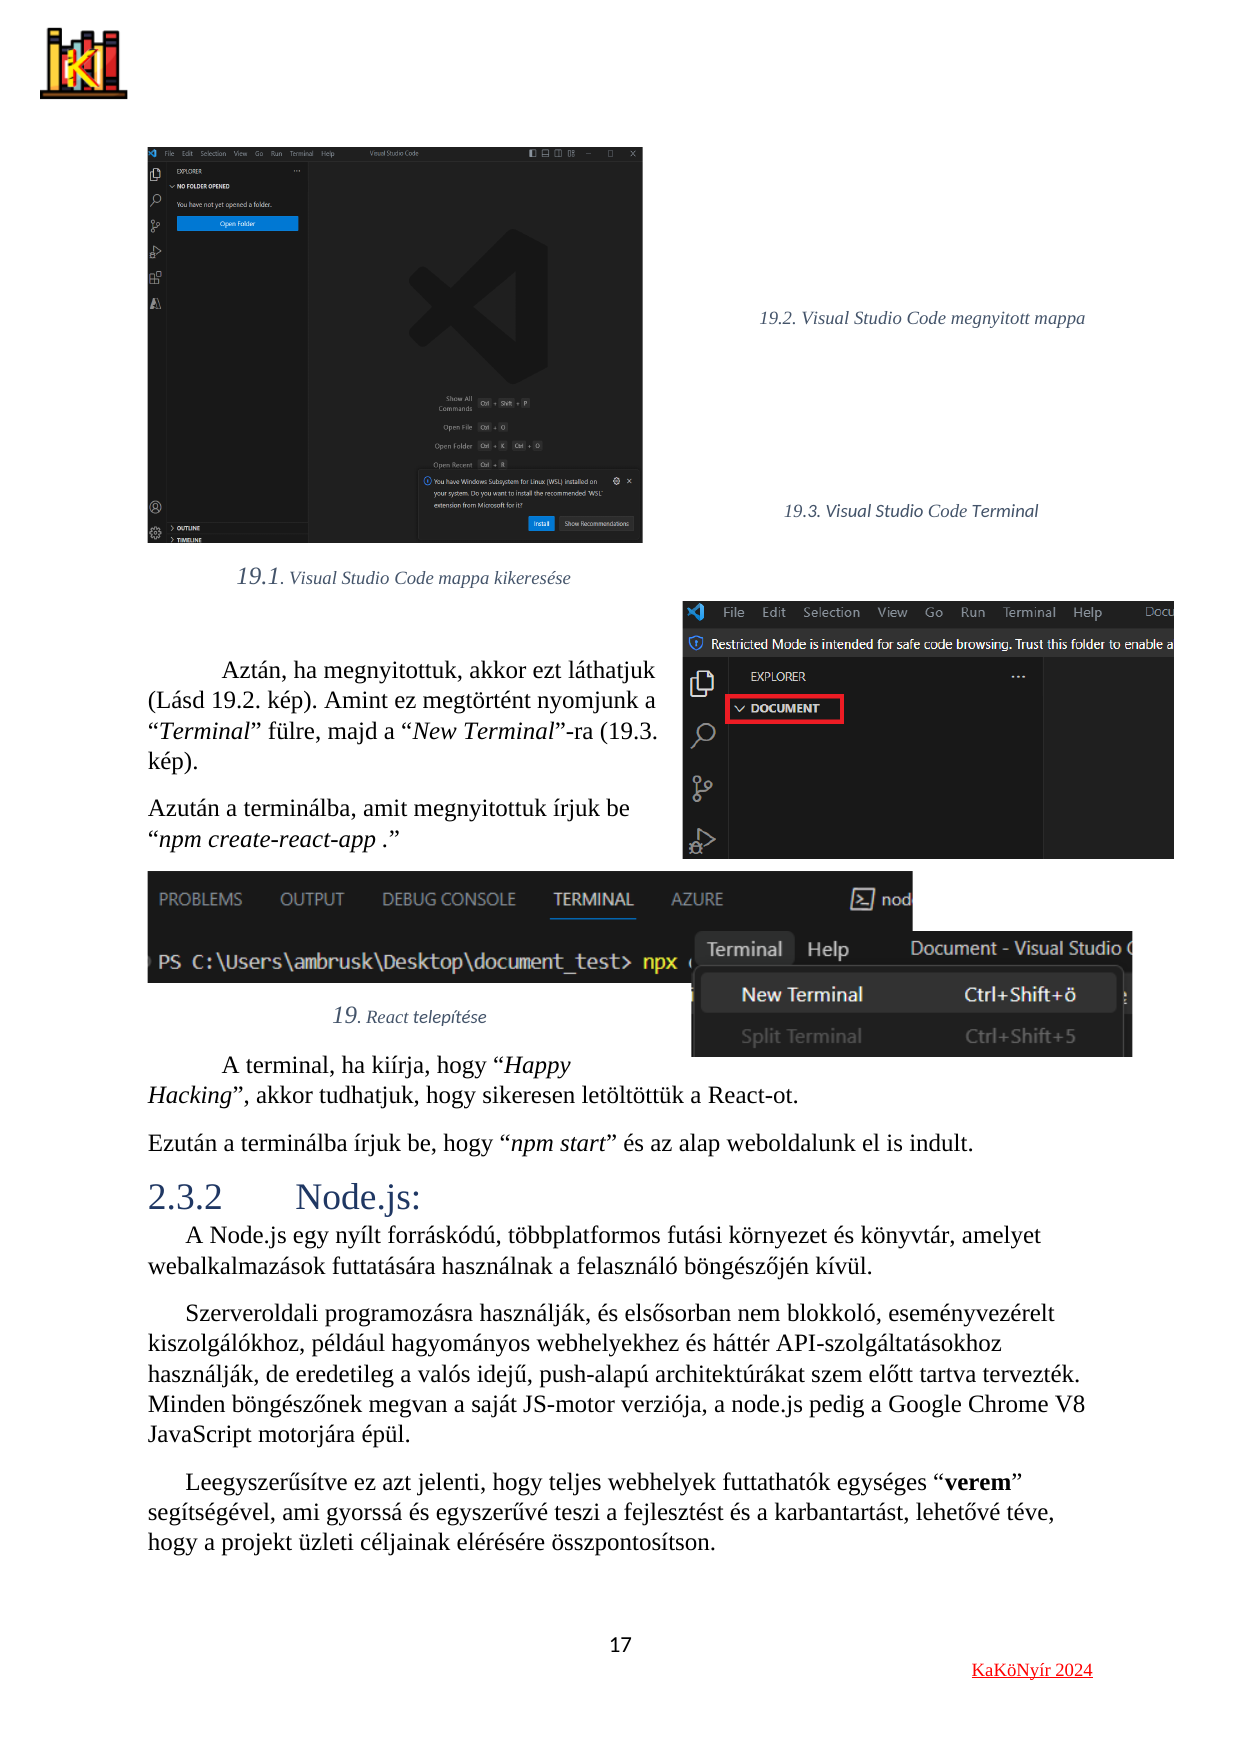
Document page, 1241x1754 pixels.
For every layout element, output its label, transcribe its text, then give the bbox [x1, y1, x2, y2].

subtitle Node.js: [148, 1175, 1093, 1218]
text A Node.js egy nyílt forráskódú, többplatformos futási környezet és könyvtár, amelyet webalkalmazások futtatására használnak a felasználó böngészőjén kívül. [148, 1220, 1093, 1279]
text Szerveroldali programozásra használják, és elsősorban nem blokkoló, eseményvezérelt kiszolgálókhoz, például hagyományos webhelyekhez és háttér API-szolgáltatásokhoz használják, de eredetileg a valós idejű, push-alapú architektúrákat szem előtt tartva tervezték. Minden böngészőnek megvan a saját JS-motor verziója, a node.js pedig a Google Chrome V8 JavaScript motorjára épül. [148, 1298, 1093, 1448]
text A terminal, ha kiírja, hogy “Happy Hacking”, akkor tudhatjuk, hogy sikeresen letöltöttük a React-ot. [148, 1050, 1093, 1109]
text Aztán, ha megnyitottuk, akkor ezt láthatjuk (Lásd 19.2. kép). Amint ez megtörtént nyomjunk a “Terminal” fülre, majd a “New Terminal”-ra (19.3. kép). [148, 655, 682, 775]
text 19.1. Visual Studio Code mappa kikeresése [236, 561, 1093, 590]
text Azután a terminálba, amit megnyitottuk írjuk be “npm create-react-app .” [148, 793, 682, 853]
text Leegyszerűsítve ez azt jelenti, hogy teljes webhelyek futtathatók egységes “verem” segítségével, ami gyorssá és egyszerűvé teszi a fejlesztést és a karbantartást, lehetővé téve, hogy a projekt üzleti céljainak elérésére összpontosítson. [148, 1467, 1093, 1556]
picture [40, 20, 128, 108]
picture [147, 871, 1133, 1057]
picture [682, 601, 1174, 859]
text Ezután a terminálba írjuk be, hogy “npm start” és az alap weboldalunk el is indult. [148, 1128, 1093, 1156]
picture [147, 147, 643, 543]
text 19. React telepítése [148, 1001, 691, 1029]
